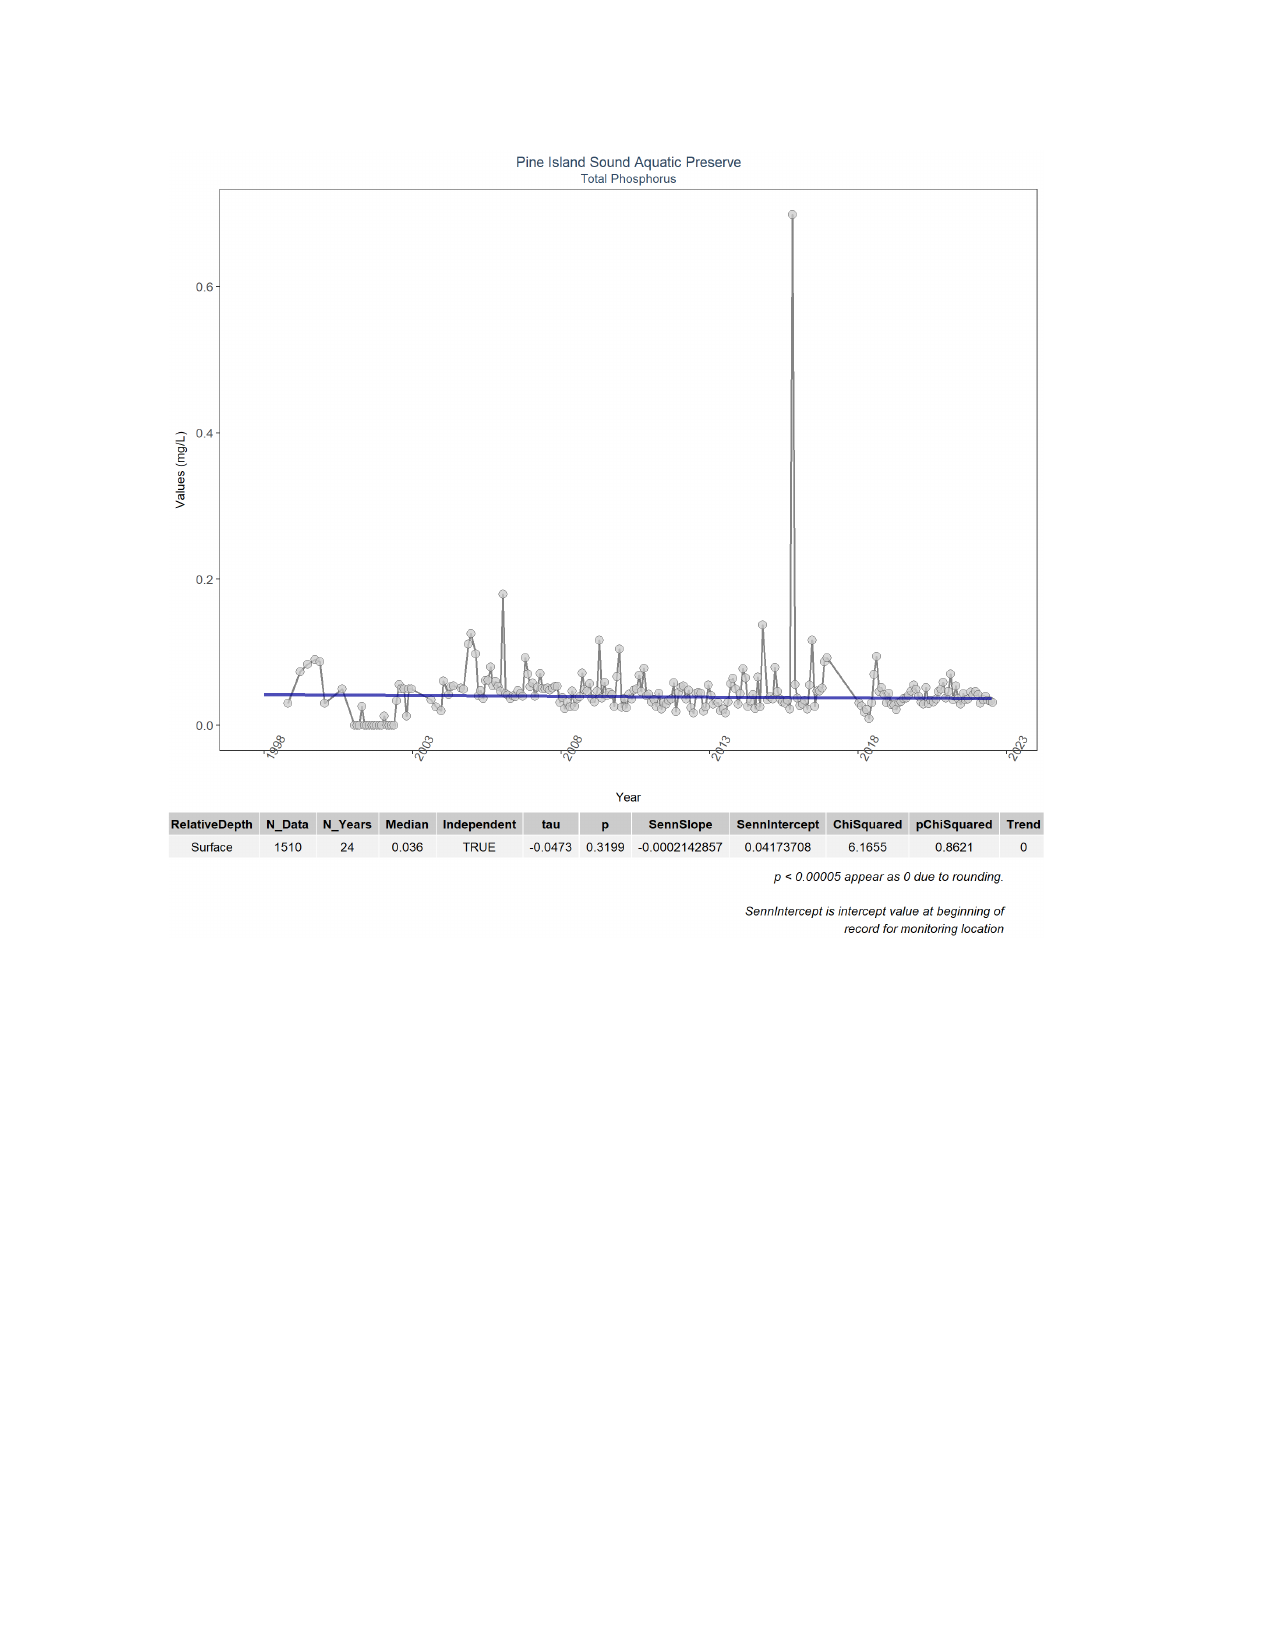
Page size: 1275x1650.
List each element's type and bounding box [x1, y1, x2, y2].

picture [168, 150, 1044, 938]
